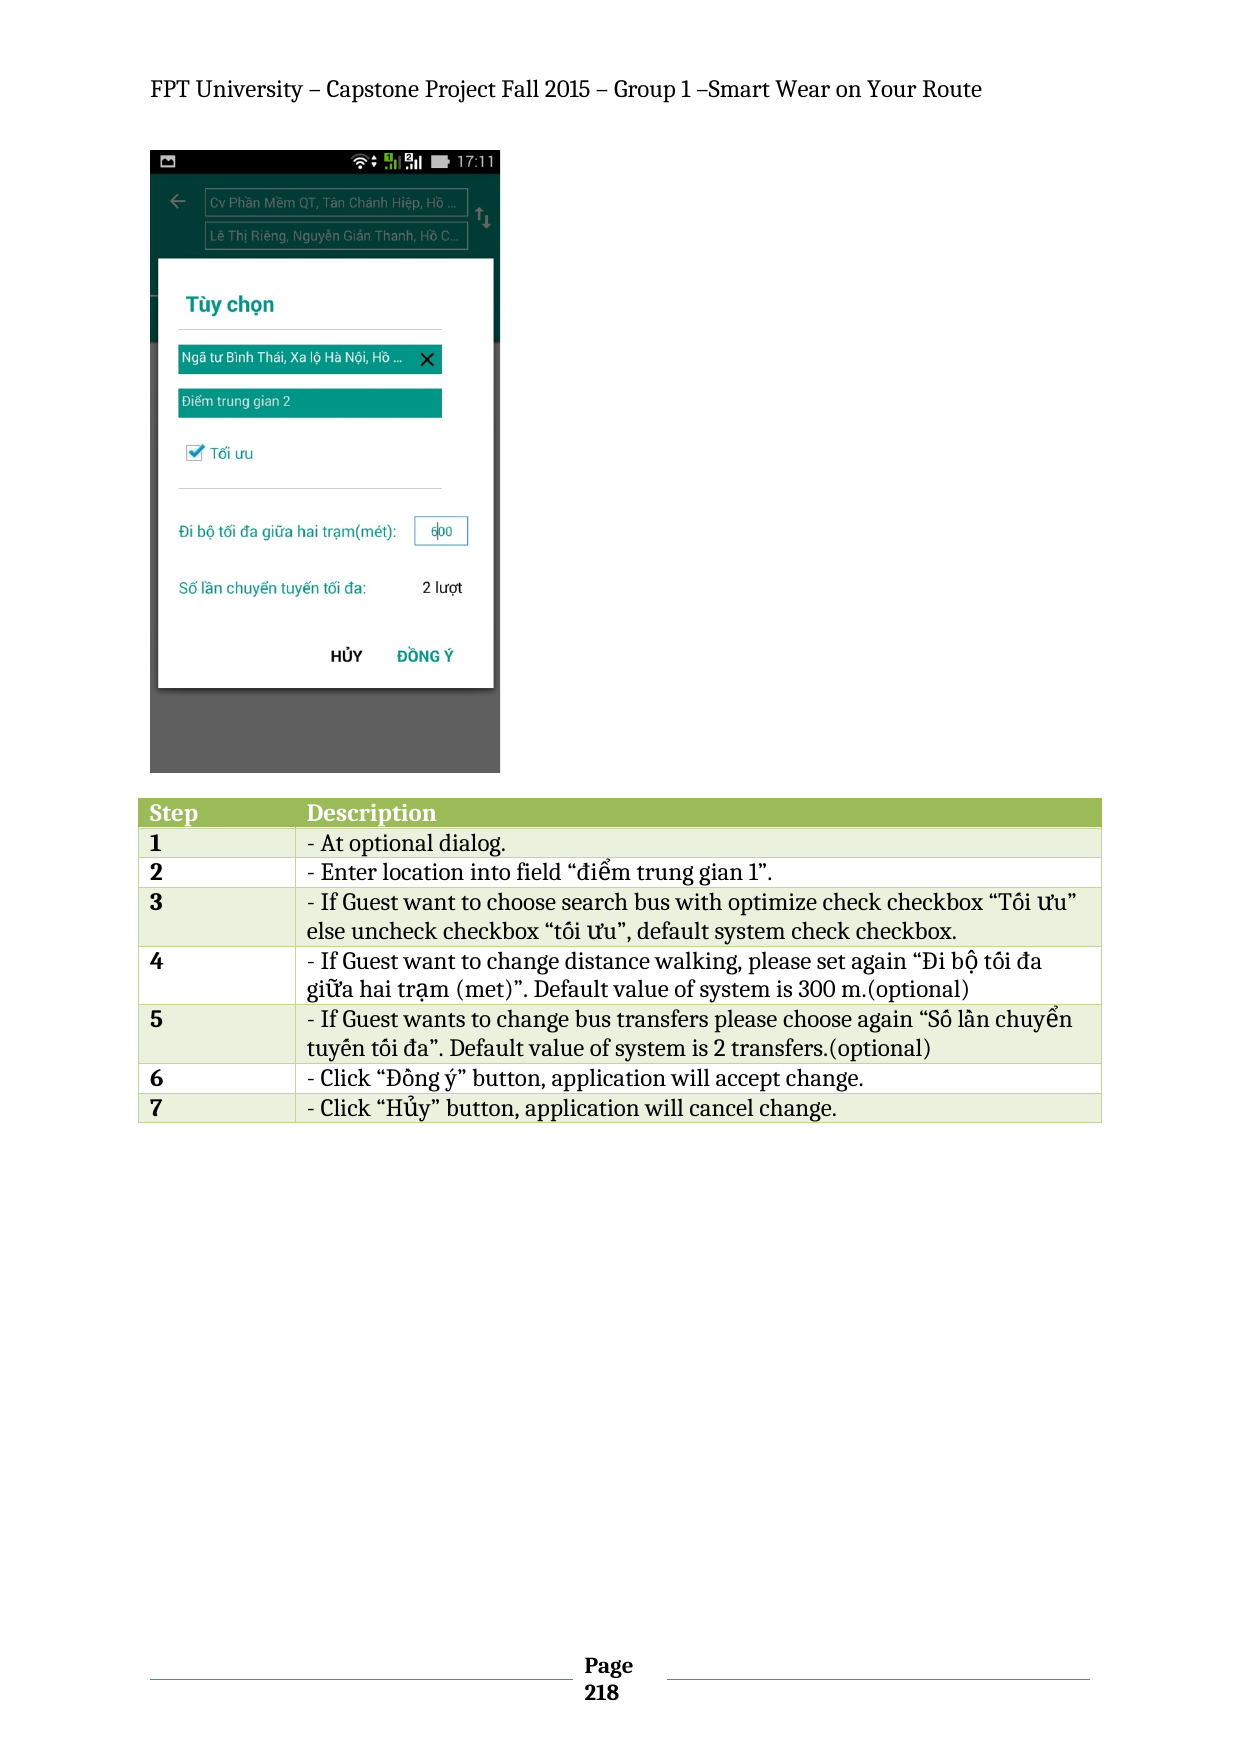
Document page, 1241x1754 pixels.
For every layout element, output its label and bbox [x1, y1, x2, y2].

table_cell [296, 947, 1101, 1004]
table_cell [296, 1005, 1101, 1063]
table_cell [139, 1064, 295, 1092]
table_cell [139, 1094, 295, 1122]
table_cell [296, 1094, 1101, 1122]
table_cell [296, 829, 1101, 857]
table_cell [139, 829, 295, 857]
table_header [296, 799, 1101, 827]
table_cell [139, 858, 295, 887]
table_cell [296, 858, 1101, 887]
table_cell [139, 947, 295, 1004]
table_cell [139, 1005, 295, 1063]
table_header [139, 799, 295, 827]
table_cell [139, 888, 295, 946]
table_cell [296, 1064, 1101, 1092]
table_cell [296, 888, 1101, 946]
picture [150, 150, 501, 773]
